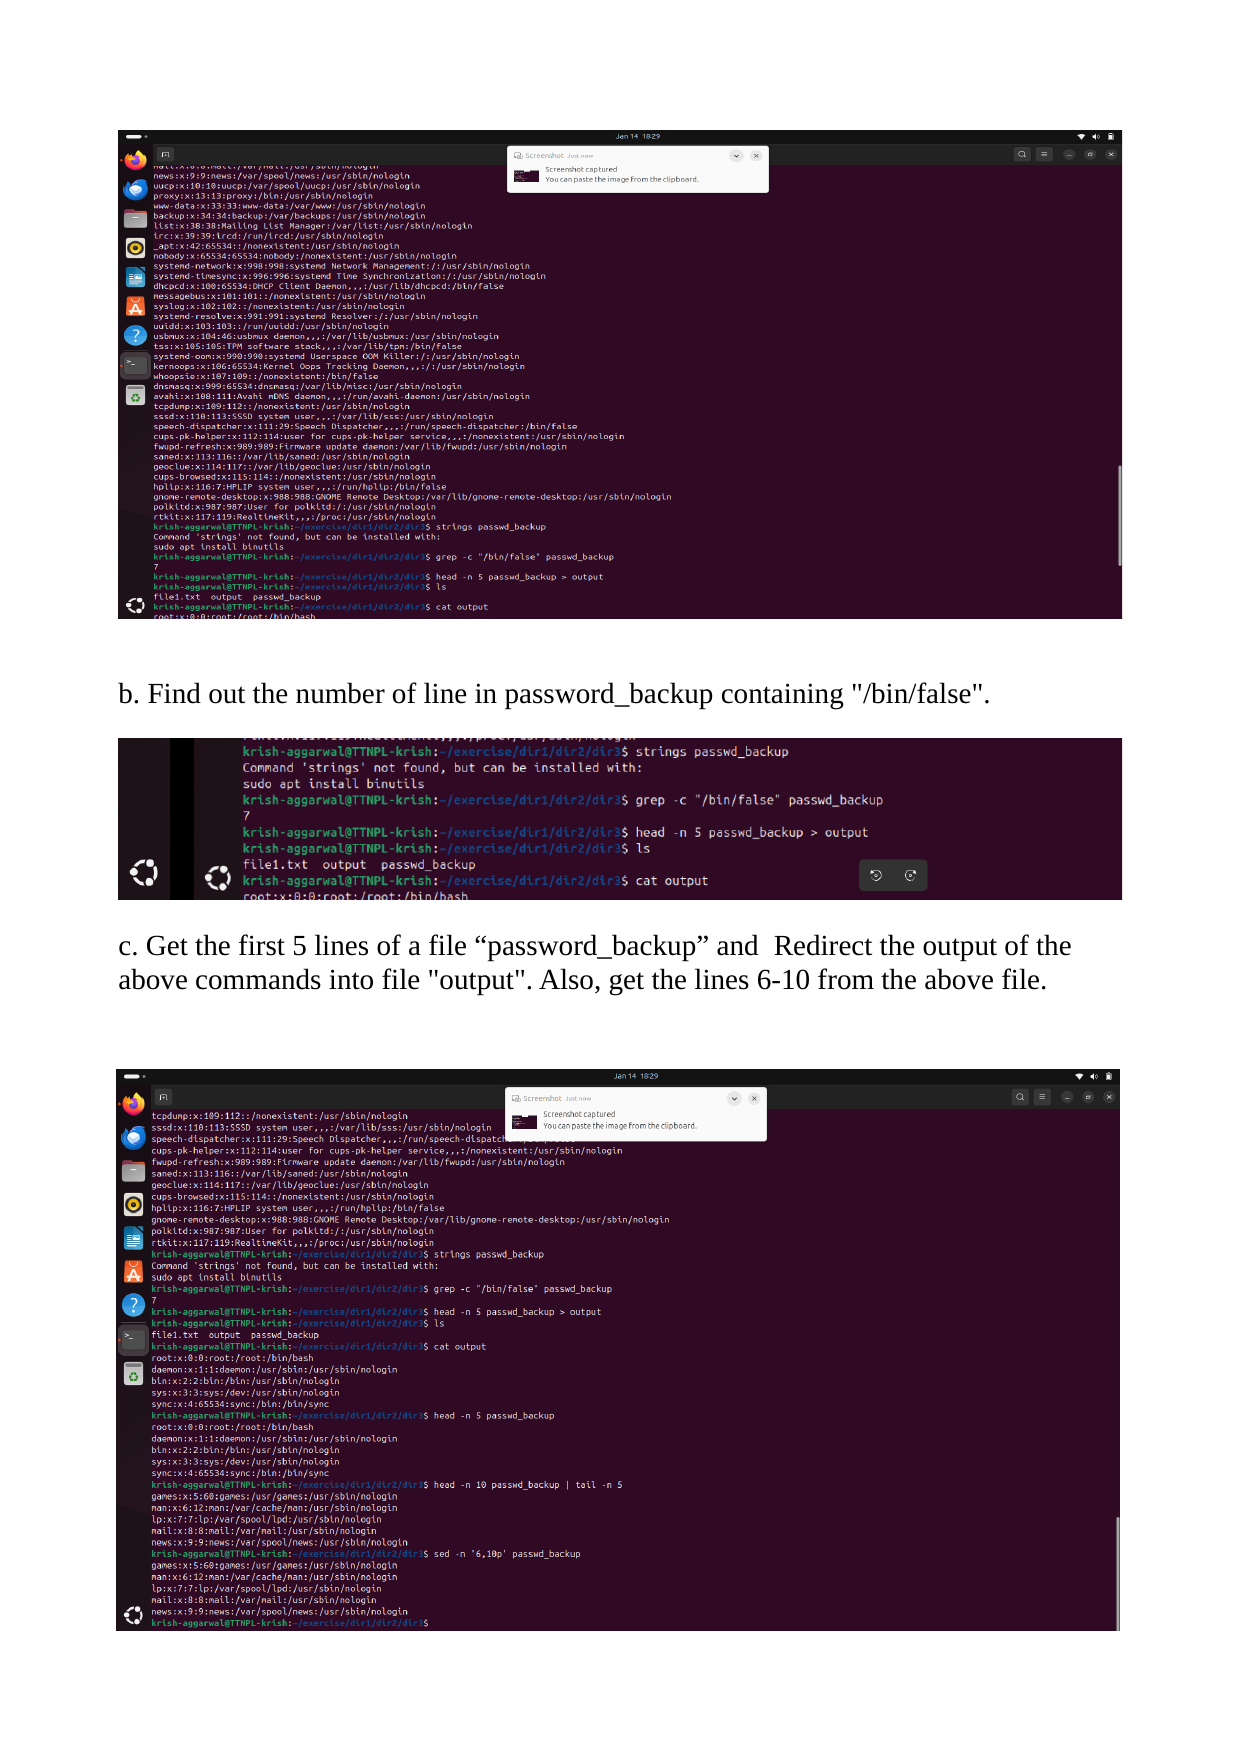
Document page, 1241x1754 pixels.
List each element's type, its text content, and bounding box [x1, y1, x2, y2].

picture [118, 738, 1123, 900]
text b. Find out the number of line in password_backup containing "/bin/false". [118, 677, 1122, 710]
picture [116, 1069, 1120, 1631]
text c. Get the first 5 lines of a file “password_backup” and Redirect the output of the above commands into file "output". Also, get the lines 6-10 from the above file. [118, 928, 1122, 995]
picture [118, 130, 1123, 619]
